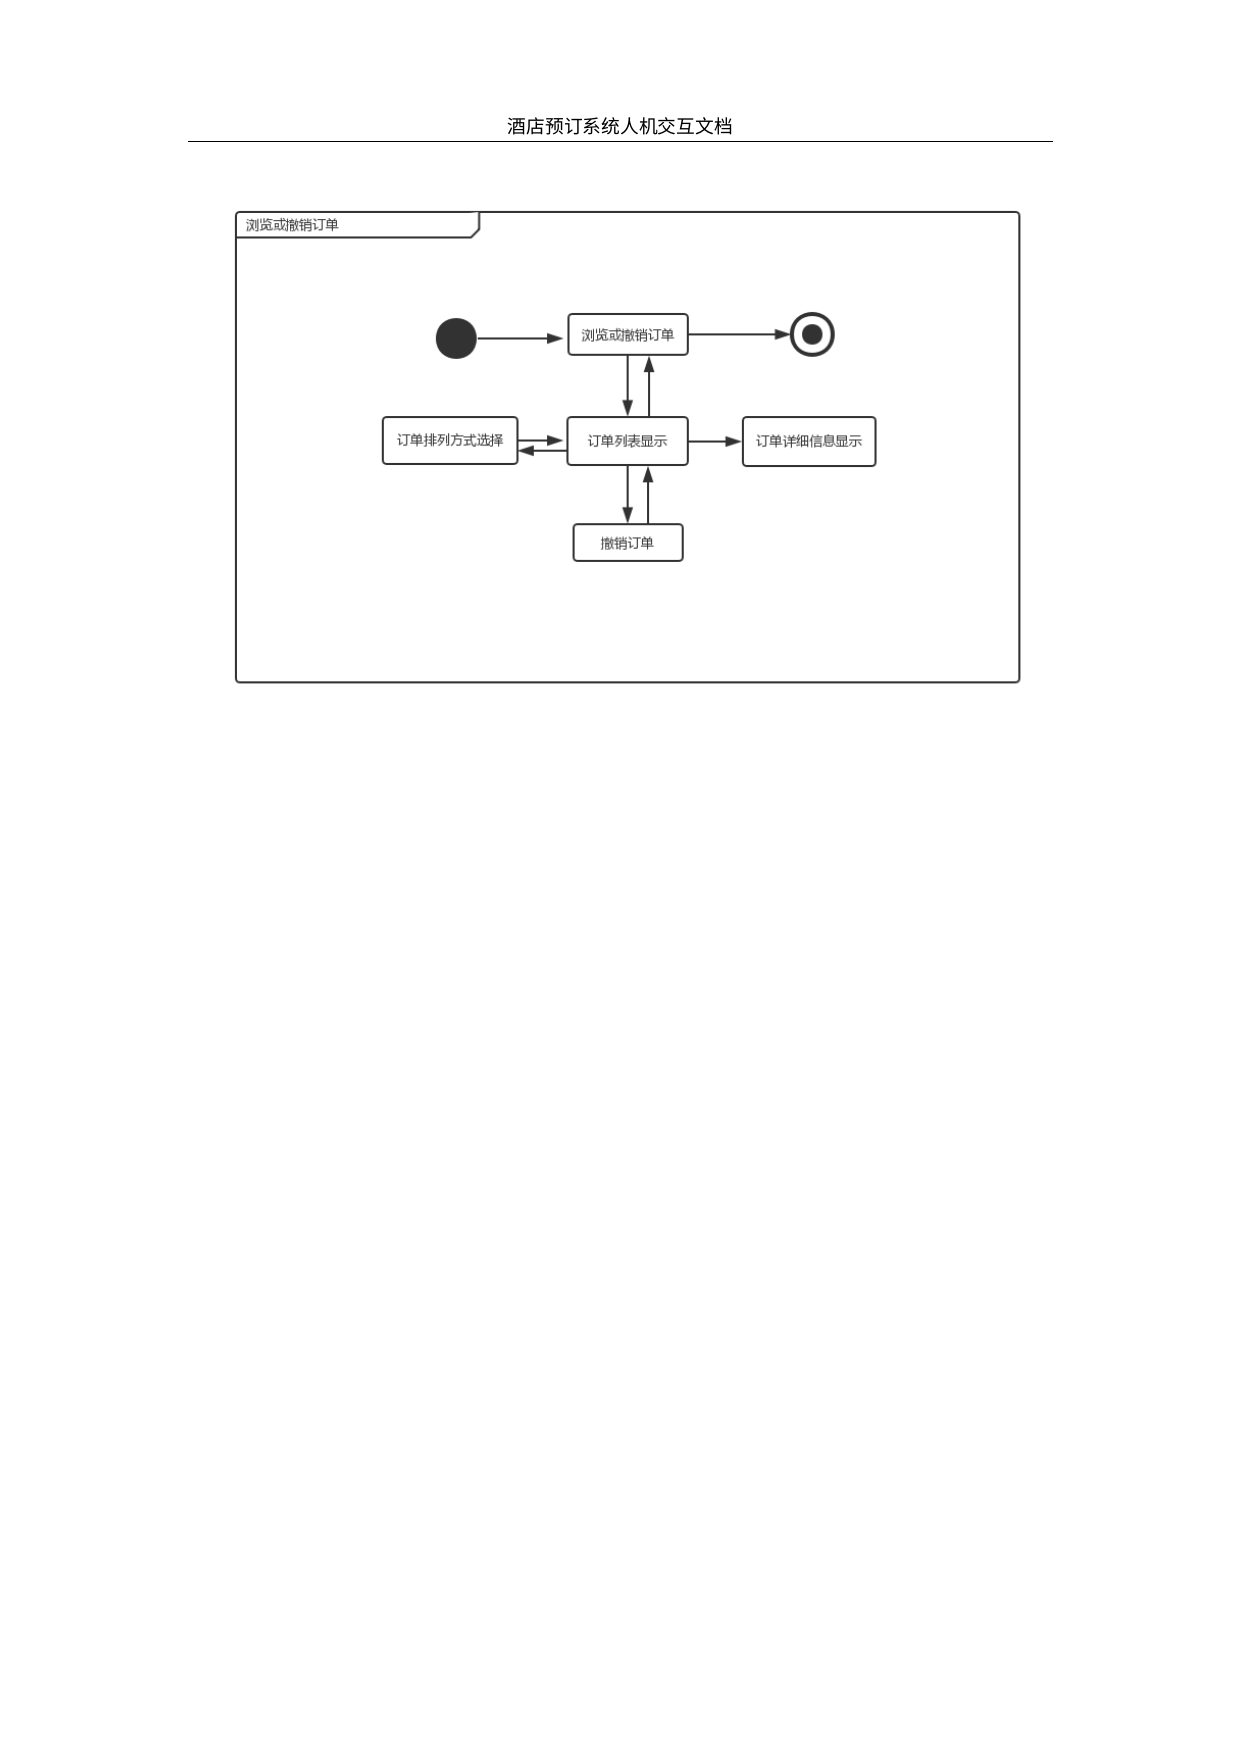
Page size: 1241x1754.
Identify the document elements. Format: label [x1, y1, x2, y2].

picture [187, 163, 1052, 715]
